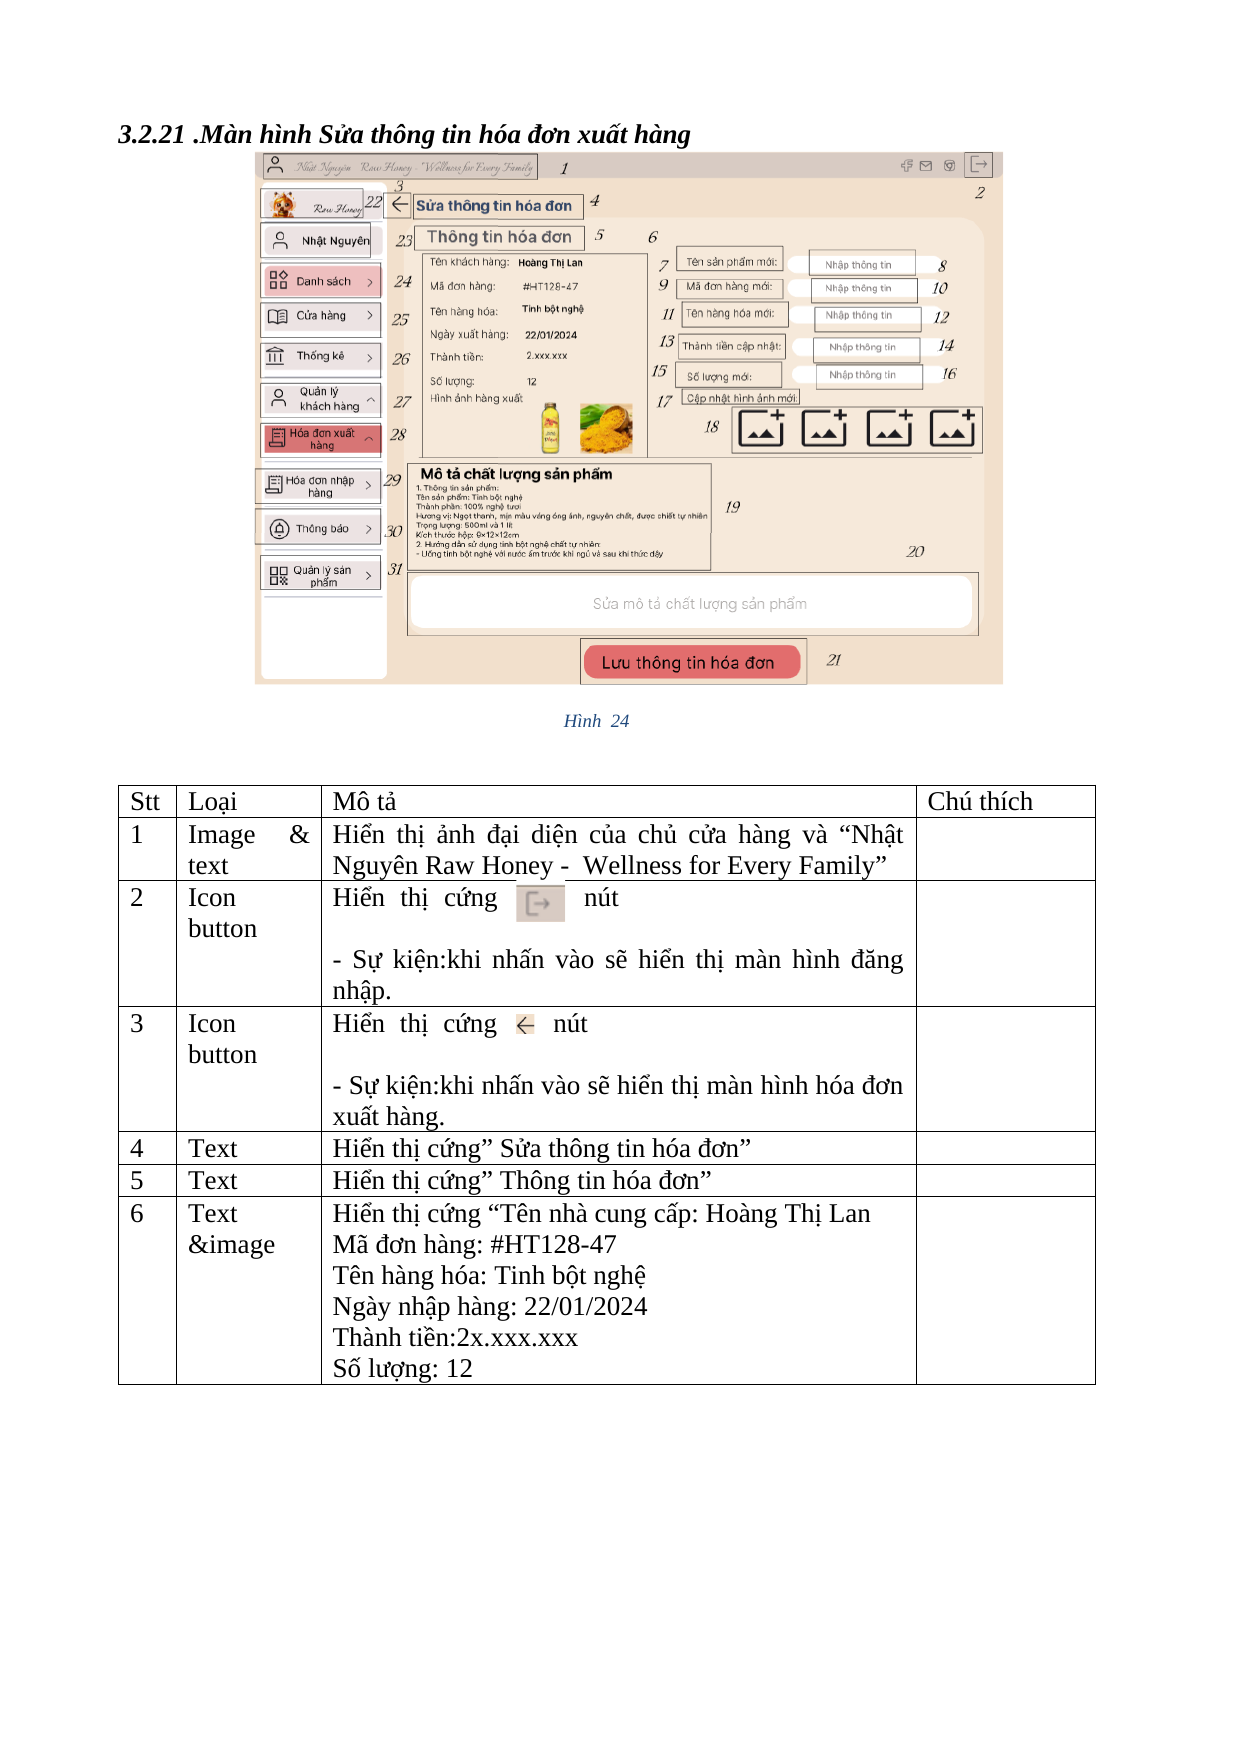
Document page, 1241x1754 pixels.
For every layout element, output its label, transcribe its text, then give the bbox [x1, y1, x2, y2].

table_cell 5 [119, 1165, 176, 1196]
table_cell [917, 818, 1095, 880]
table_cell Hiển thị cứng” Sửa thông tin hóa đơn” [322, 1132, 916, 1163]
table_cell [917, 881, 1095, 1006]
table_cell Hiển thị cứng nút - Sự kiện:khi nhấn vào sẽ hiển thị màn hình đăng nhập. [322, 881, 916, 1006]
table_cell Hiển thị cứng nút - Sự kiện:khi nhấn vào sẽ hiển thị màn hình hóa đơn xuất hàng. [322, 1007, 916, 1131]
table_cell [917, 1165, 1095, 1196]
table_header Stt [119, 786, 176, 817]
table_cell [917, 1132, 1095, 1163]
table_cell Icon button [177, 1007, 321, 1131]
table_header Loại [177, 786, 321, 817]
table_cell Hiển thị cứng” Thông tin hóa đơn” [322, 1165, 916, 1196]
subtitle .Màn hình Sửa thông tin hóa đơn xuất hàng [118, 118, 1122, 149]
table_cell Image & text [177, 818, 321, 880]
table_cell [322, 1197, 916, 1383]
table_cell Text &image [177, 1197, 321, 1383]
table_cell 2 [119, 881, 176, 1006]
picture [515, 880, 564, 921]
picture [254, 151, 1004, 685]
table_cell [917, 1197, 1095, 1383]
table_header Chú thích [917, 786, 1095, 817]
table_cell 3 [119, 1007, 176, 1131]
table_cell 4 [119, 1132, 176, 1163]
table_header Mô tả [322, 786, 916, 817]
table_cell Text [177, 1165, 321, 1196]
table_cell [917, 1007, 1095, 1131]
table_cell Icon button [177, 881, 321, 1006]
table_cell 1 [119, 818, 176, 880]
table_cell 6 [119, 1197, 176, 1383]
picture [515, 1014, 538, 1038]
table_cell Hiển thị ảnh đại diện của chủ cửa hàng và “Nhật Nguyên Raw Honey - Wellness for Every Family” [322, 818, 916, 880]
table_cell Text [177, 1132, 321, 1163]
